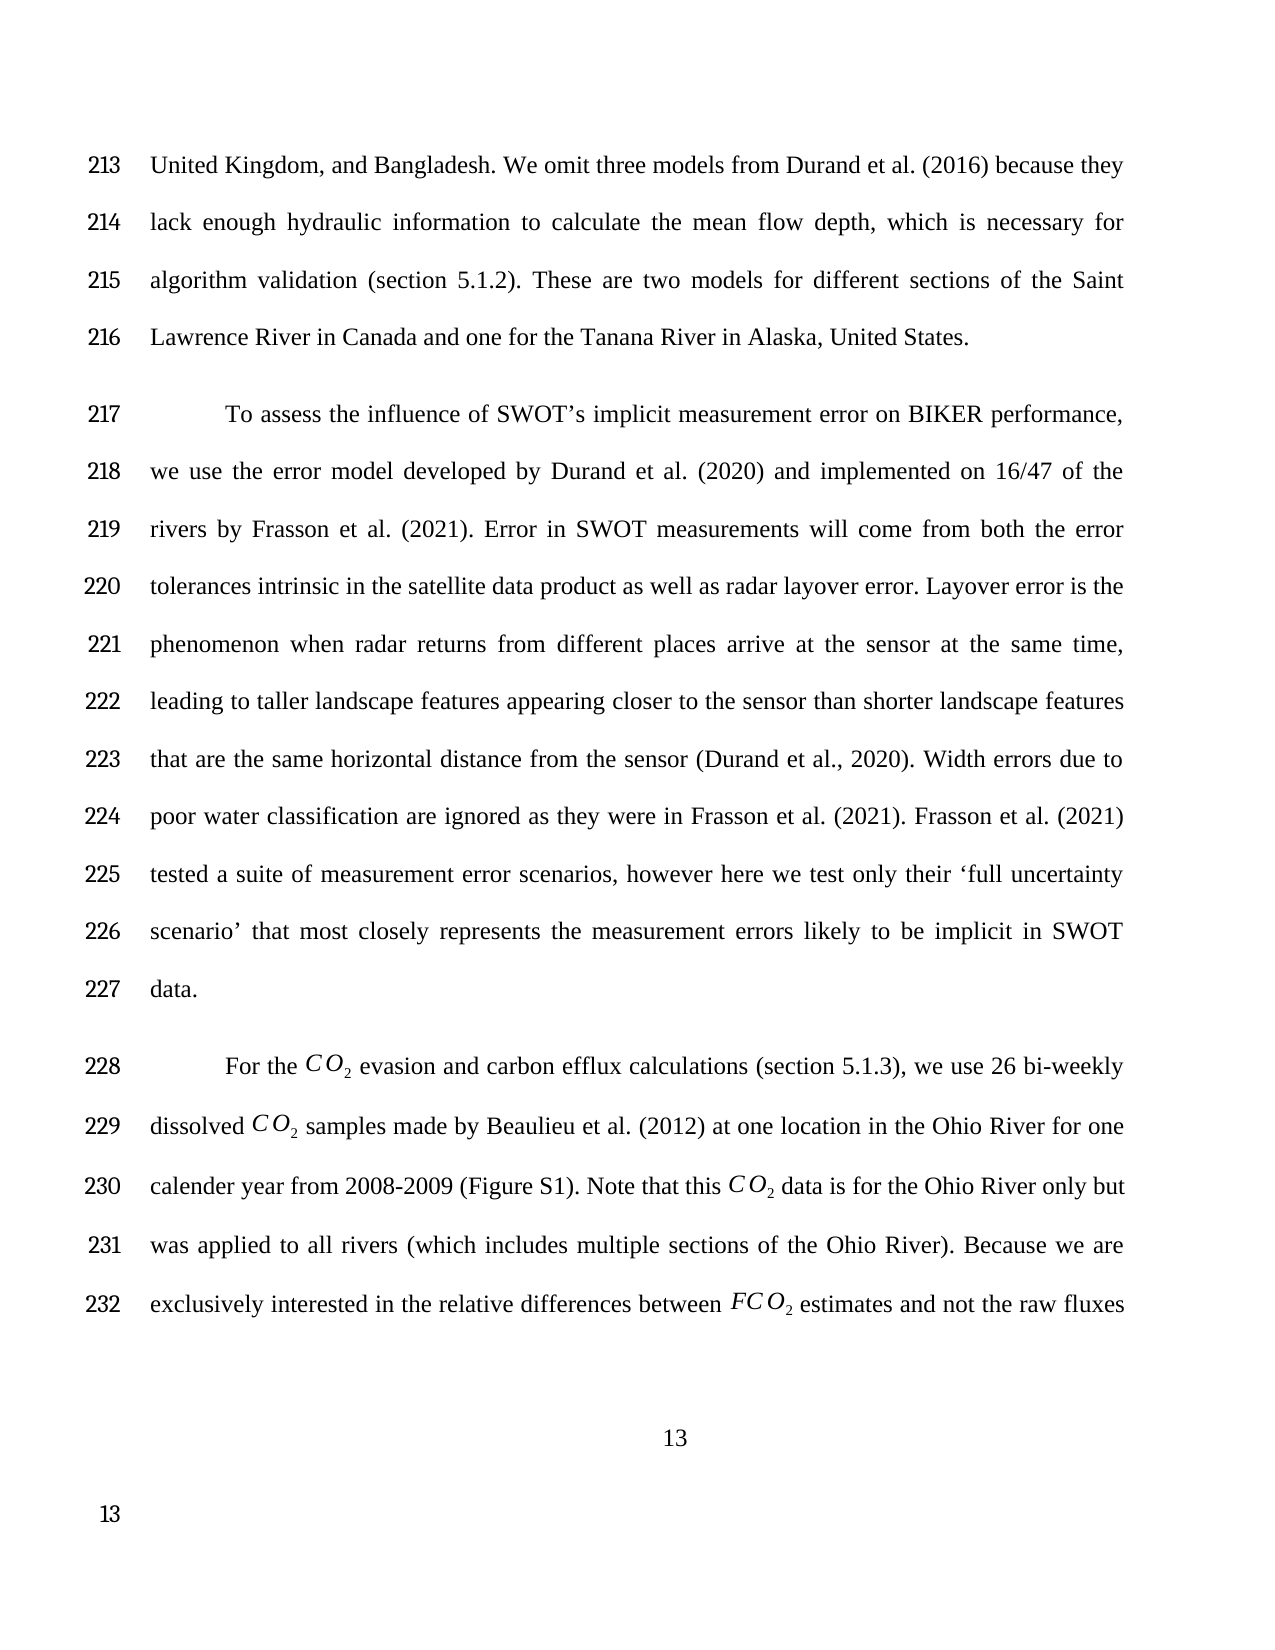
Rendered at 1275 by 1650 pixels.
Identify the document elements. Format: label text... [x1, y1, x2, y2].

text To assess the influence of SWOT’s implicit measurement error on BIKER performance, we use the error model developed by Durand et al. (2020) and implemented on 16/47 of the rivers by Frasson et al. (2021). Error in SWOT measurements will come from both the error tolerances intrinsic in the satellite data product as well as radar layover error. Layover error is the phenomenon when radar returns from different places arrive at the sensor at the same time, leading to taller landscape features appearing closer to the sensor than shorter landscape features that are the same horizontal distance from the sensor (Durand et al., 2020). Width errors due to poor water classification are ignored as they were in Frasson et al. (2021). Frasson et al. (2021) tested a suite of measurement error scenarios, however here we test only their ‘full uncertainty scenario’ that most closely represents the measurement errors likely to be implicit in SWOT data. [150, 399, 1125, 1002]
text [150, 150, 1125, 351]
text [150, 1050, 1125, 1319]
